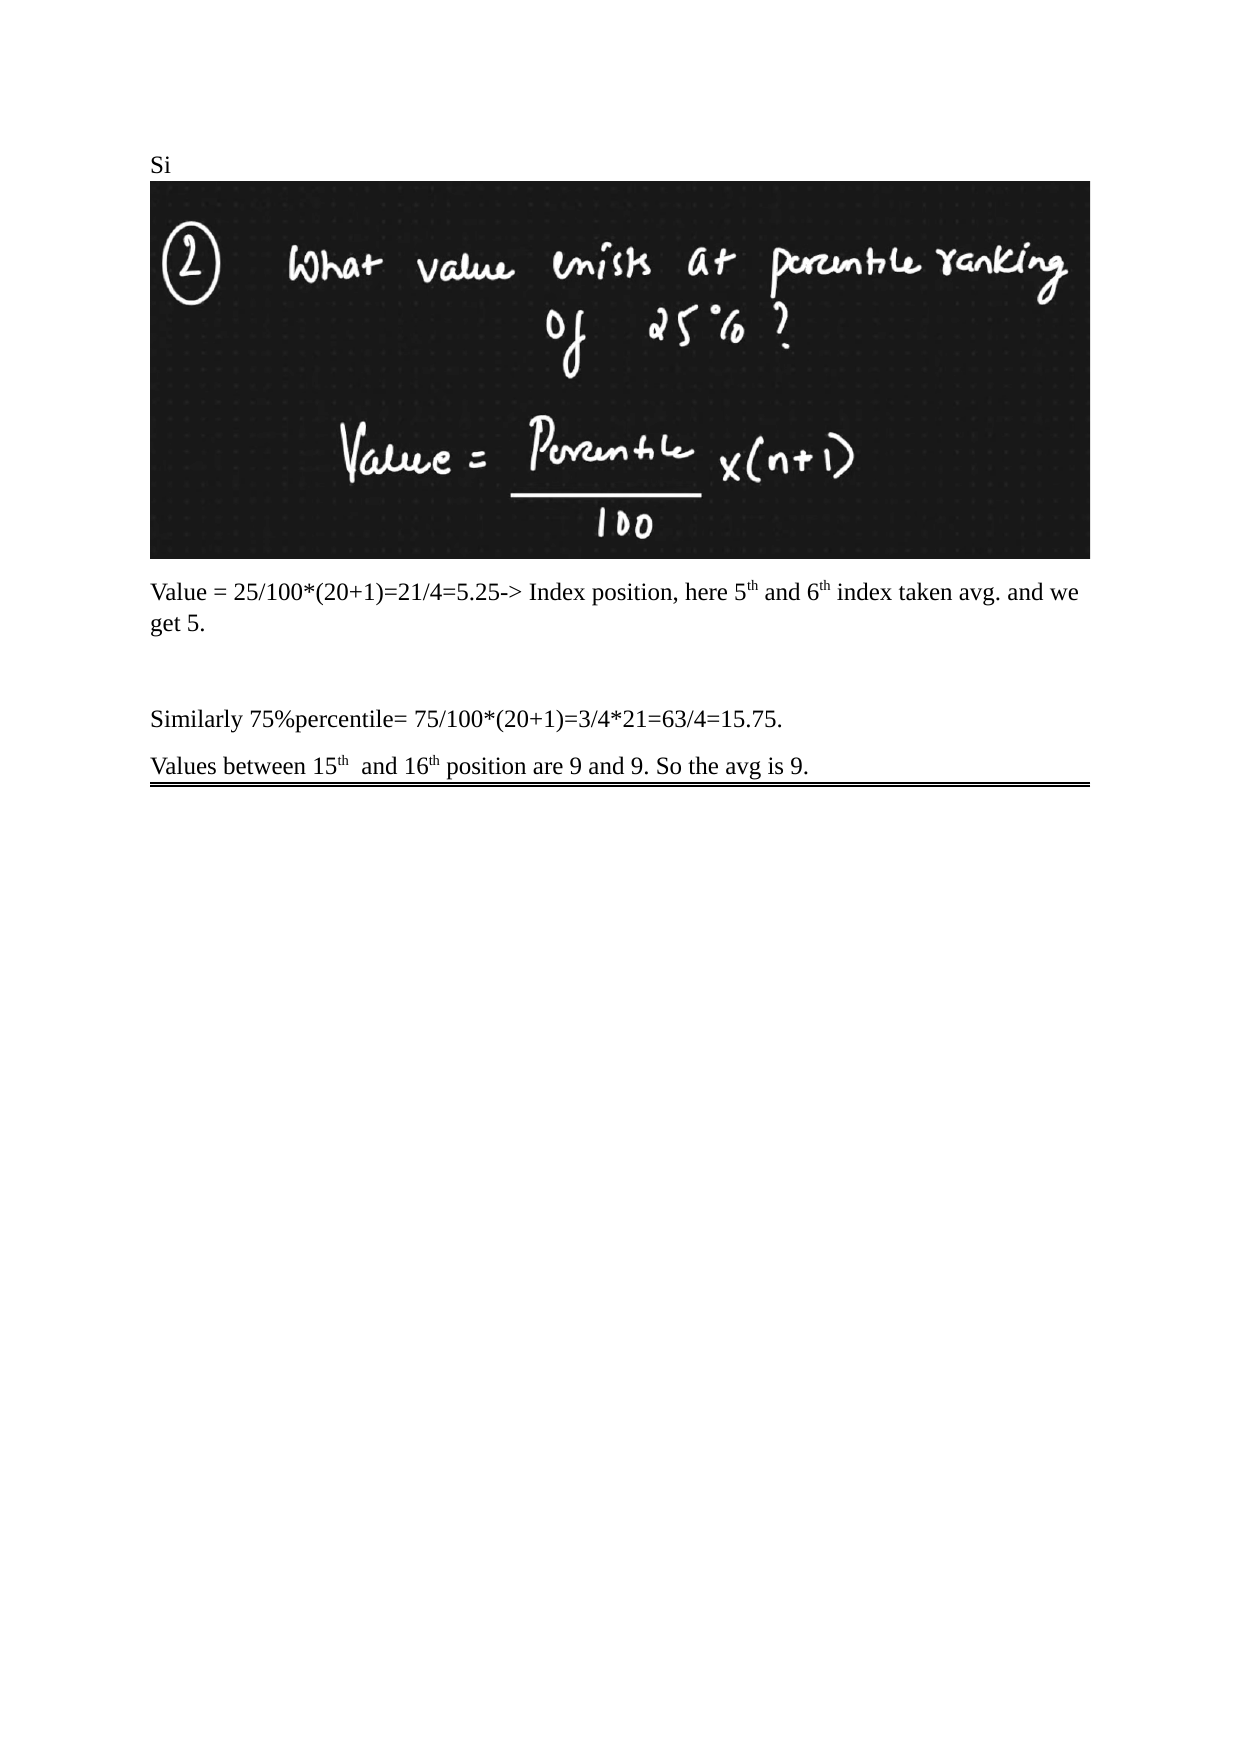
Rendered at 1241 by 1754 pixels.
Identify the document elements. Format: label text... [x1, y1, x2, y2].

text Similarly 75%percentile= 75/100*(20+1)=3/4*21=63/4=15.75. [150, 704, 1090, 732]
text Value = 25/100*(20+1)=21/4=5.25-> Index position, here 5th and 6th index taken avg. and we get 5. [150, 577, 1090, 637]
text Si [150, 150, 1090, 181]
picture [150, 181, 1091, 559]
text Values between 15th and 16th position are 9 and 9. So the avg is 9. [150, 751, 1090, 782]
